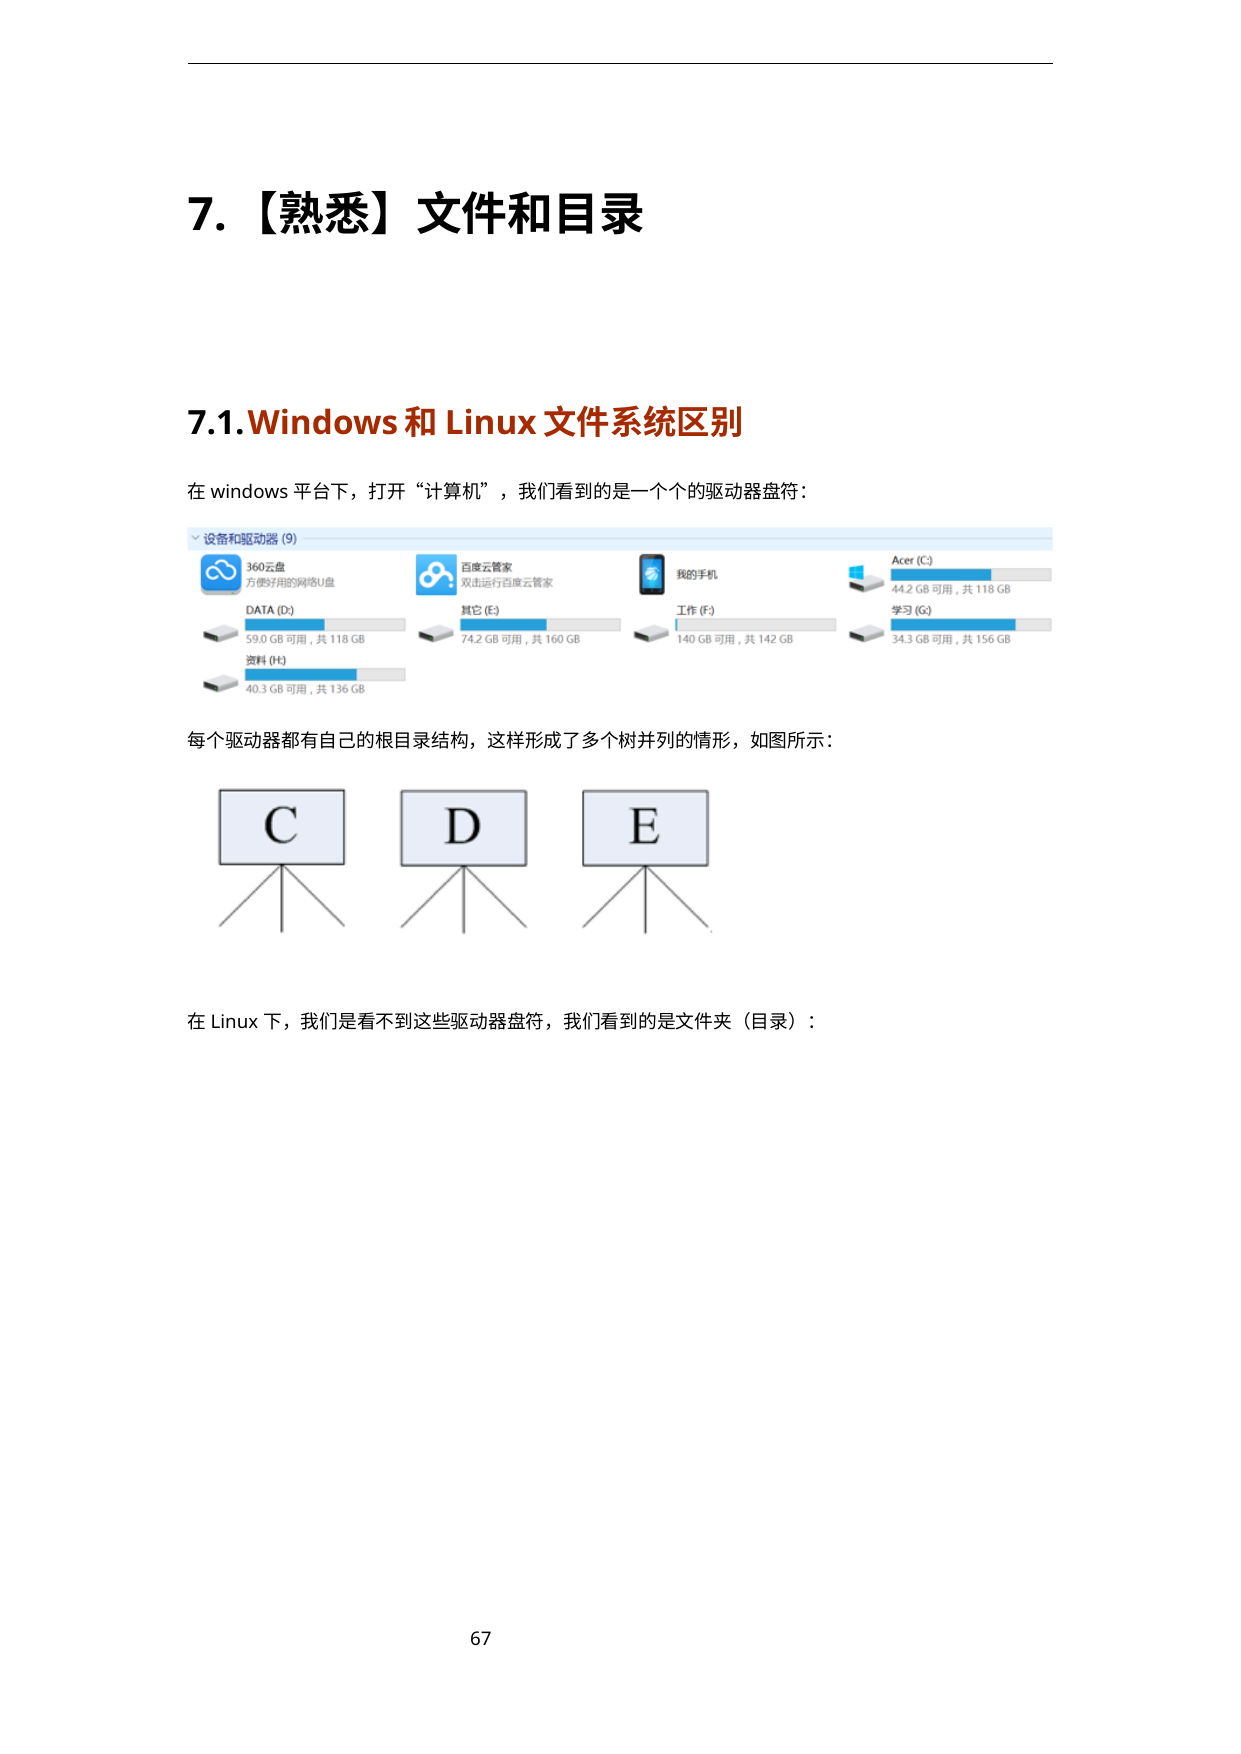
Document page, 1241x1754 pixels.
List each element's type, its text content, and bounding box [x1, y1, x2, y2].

subtitle 【熟悉】文件和目录 [187, 162, 1053, 259]
picture [187, 527, 1053, 702]
subtitle Windows和Linux文件系统区别 [187, 388, 1053, 453]
text 在 windows 平台下，打开“计算机”，我们看到的是一个个的驱动器盘符： [187, 474, 1053, 506]
text 每个驱动器都有自己的根目录结构，这样形成了多个树并列的情形，如图所示： [187, 723, 1053, 755]
picture [187, 776, 728, 955]
text 在 Linux 下，我们是看不到这些驱动器盘符，我们看到的是文件夹（目录）： [187, 1004, 1053, 1036]
